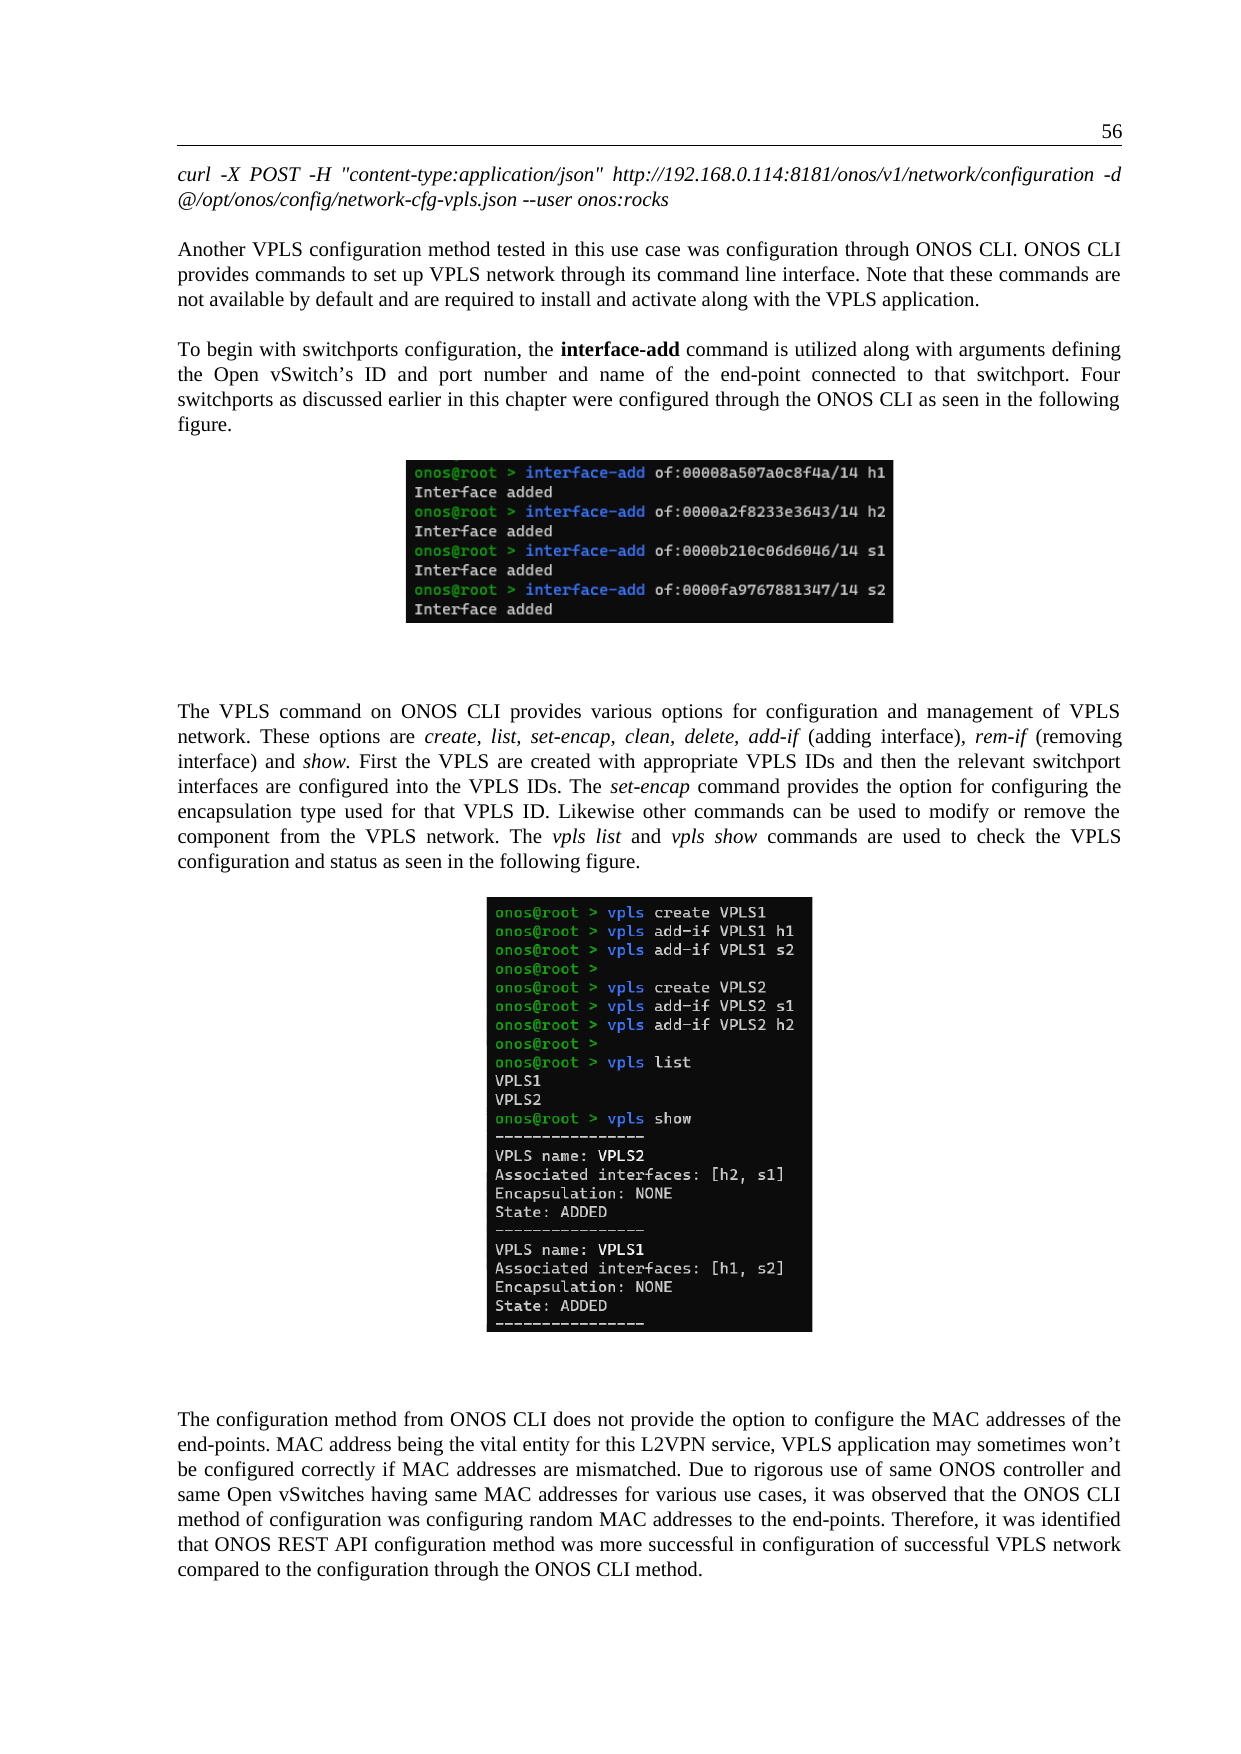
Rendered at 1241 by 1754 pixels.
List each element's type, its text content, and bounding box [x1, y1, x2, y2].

text The configuration method from ONOS CLI does not provide the option to configure the MAC addresses of the end-points. MAC address being the vital entity for this L2VPN service, VPLS application may sometimes won’t be configured correctly if MAC addresses are mismatched. Due to rigorous use of same ONOS controller and same Open vSwitches having same MAC addresses for various use cases, it was observed that the ONOS CLI method of configuration was configuring random MAC addresses to the end-points. Therefore, it was identified that ONOS REST API configuration method was more successful in configuration of successful VPLS network compared to the configuration through the ONOS CLI method. [177, 1406, 1122, 1581]
text The VPLS command on ONOS CLI provides various options for configuration and management of VPLS network. These options are create, list, set-encap, clean, delete, add-if (adding interface), rem-if (removing interface) and show. First the VPLS are created with appropriate VPLS IDs and then the relevant switchport interfaces are configured into the VPLS IDs. The set-encap command provides the option for configuring the encapsulation type used for that VPLS ID. Likewise other commands can be used to modify or remove the component from the VPLS network. The vpls list and vpls show commands are used to check the VPLS configuration and status as seen in the following figure. [177, 698, 1122, 873]
text curl -X POST -H "content-type:application/json" http://192.168.0.114:8181/onos/v1/network/configuration -d @/opt/onos/config/network-cfg-vpls.json --user onos:rocks [177, 161, 1122, 211]
text To begin with switchports configuration, the interface-add command is utilized along with arguments defining the Open vSwitch’s ID and port number and name of the end-point connected to that switchport. Four switchports as discussed earlier in this chapter were configured through the ONOS CLI as seen in the following figure. [177, 336, 1122, 436]
text Another VPLS configuration method tested in this use case was configuration through ONOS CLI. ONOS CLI provides commands to set up VPLS network through its command line interface. Note that these commands are not available by default and are required to install and activate along with the VPLS application. [177, 236, 1122, 311]
picture [486, 897, 813, 1332]
picture [405, 460, 894, 623]
